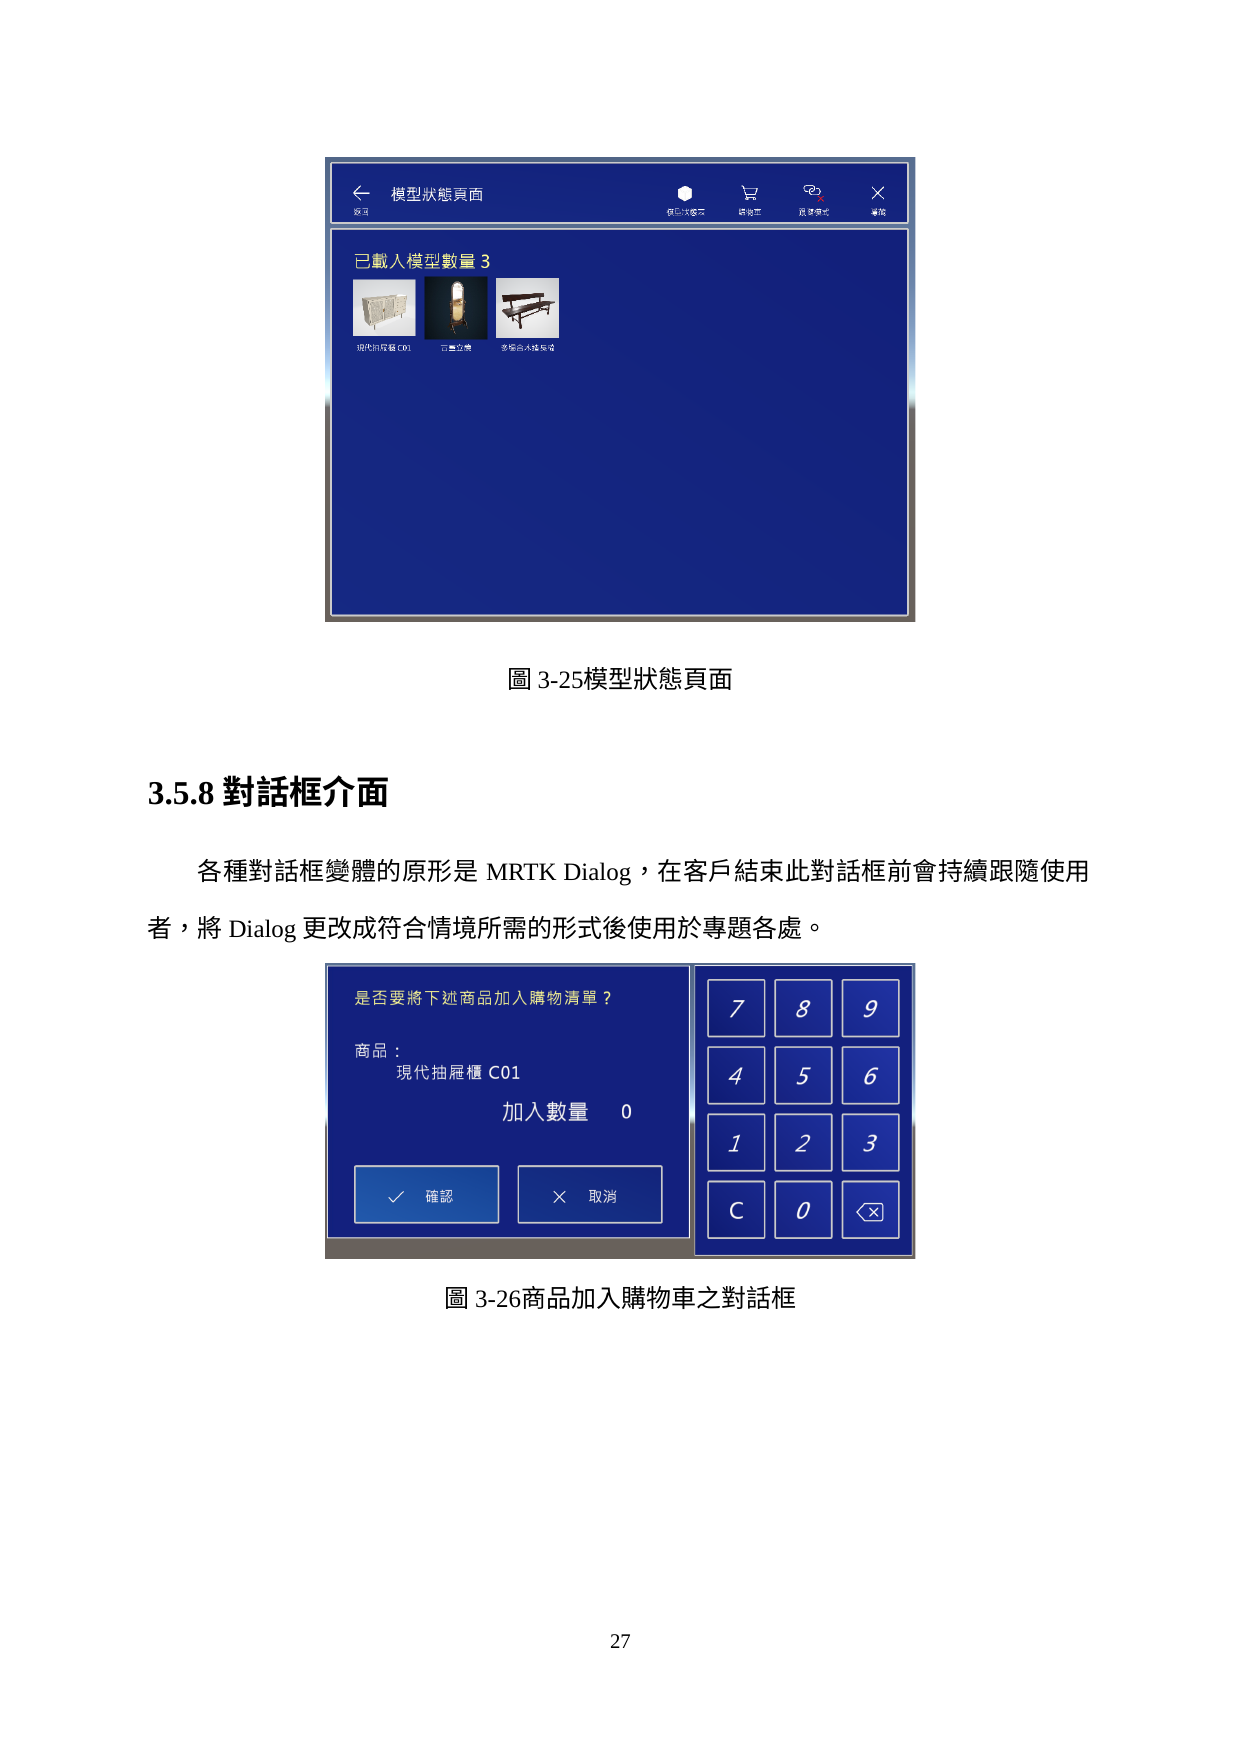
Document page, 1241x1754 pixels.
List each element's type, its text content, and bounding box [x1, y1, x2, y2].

text 各種對話框變體的原形是 MRTK Dialog，在客戶結束此對話框前會持續跟隨使用者，將 Dialog 更改成符合情境所需的形式後使用於專題各處。 [148, 851, 1092, 945]
subtitle 對話框介面 [148, 752, 1092, 827]
picture [325, 963, 916, 1259]
picture [325, 157, 916, 622]
